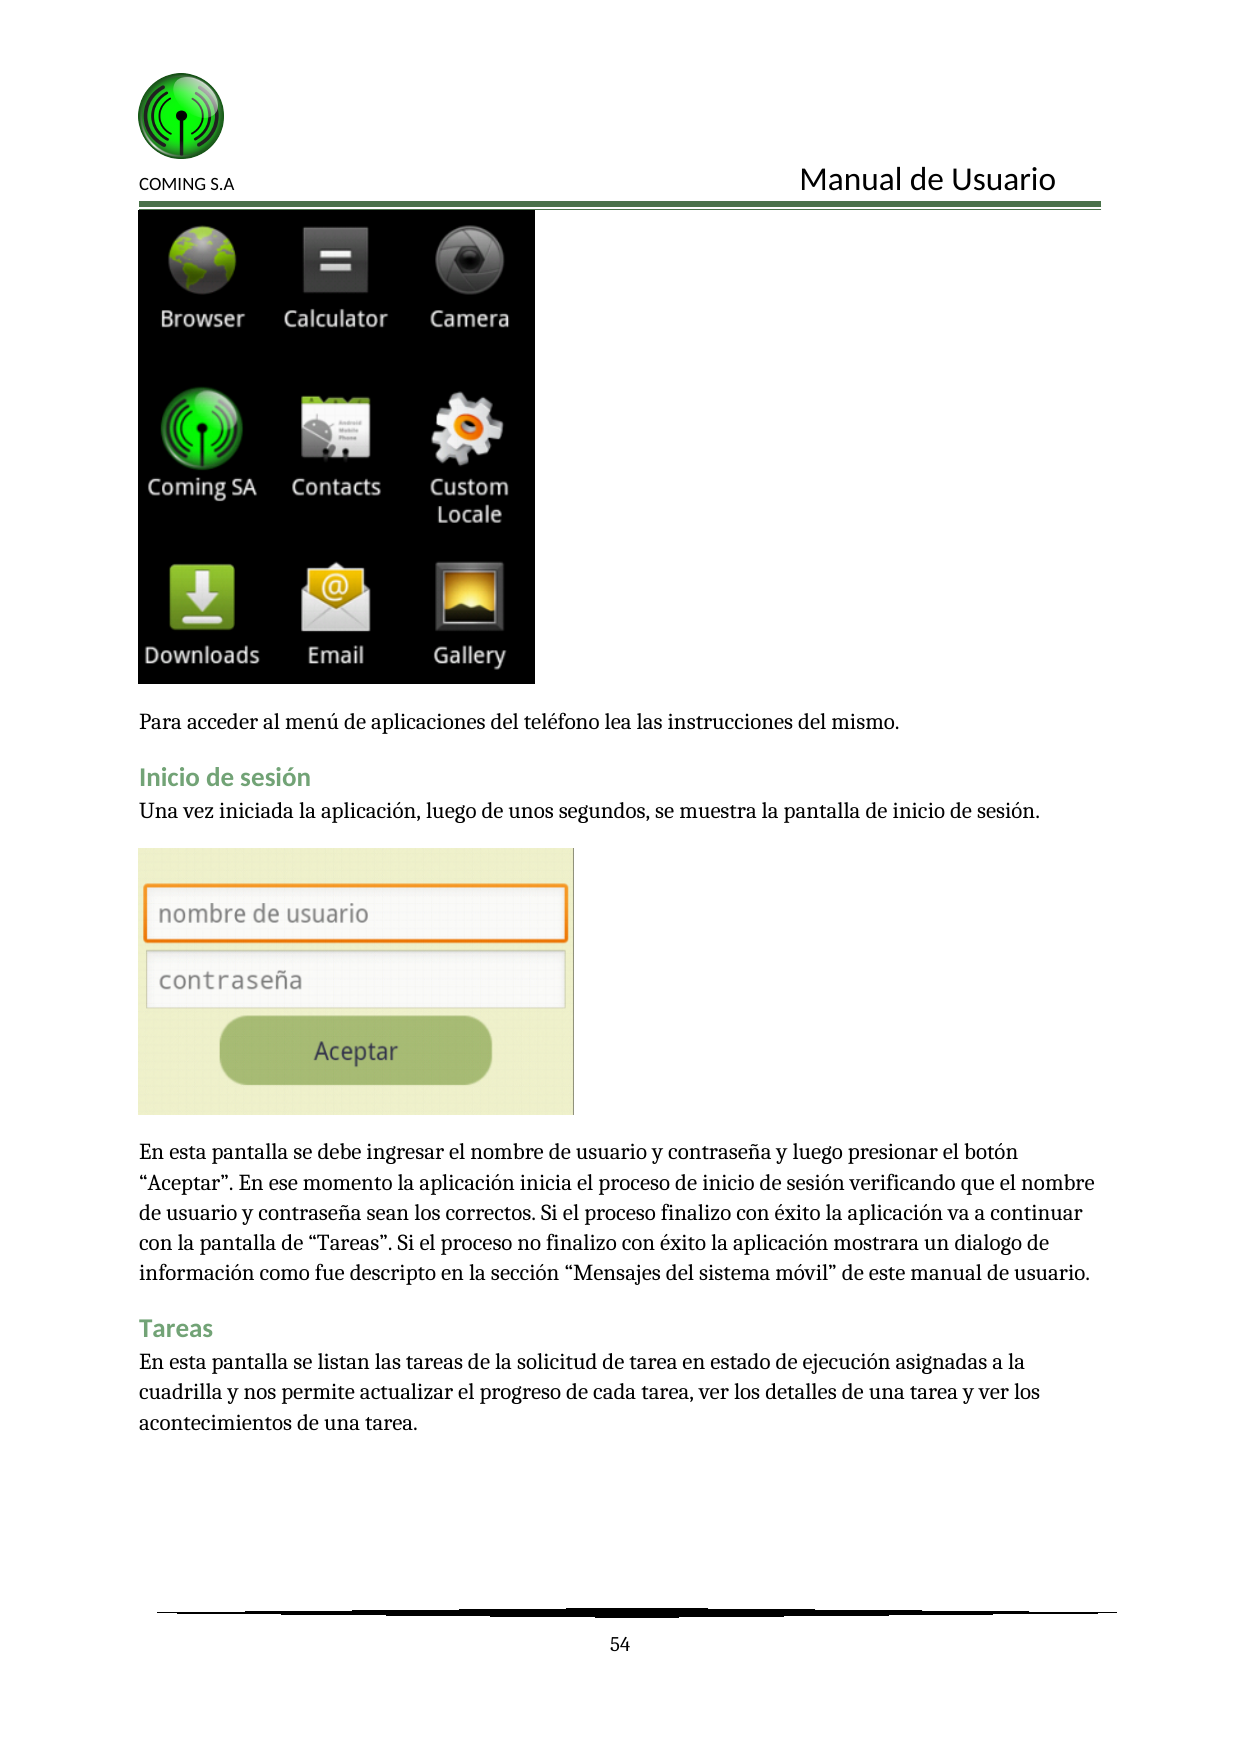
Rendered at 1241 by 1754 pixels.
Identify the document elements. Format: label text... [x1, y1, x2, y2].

text Una vez iniciada la aplicación, luego de unos segundos, se muestra la pantalla de inicio de sesión. [139, 798, 1101, 824]
picture [138, 210, 535, 684]
picture [138, 73, 224, 159]
text En esta pantalla se debe ingresar el nombre de usuario y contraseña y luego presionar el botón “Aceptar”. En ese momento la aplicación inicia el proceso de inicio de sesión verificando que el nombre de usuario y contraseña sean los correctos. Si el proceso finalizo con éxito la aplicación va a continuar con la pantalla de “Tareas”. Si el proceso no finalizo con éxito la aplicación mostrara un dialogo de información como fue descripto en la sección “Mensajes del sistema móvil” de este manual de usuario. [139, 1139, 1101, 1286]
picture [138, 848, 574, 1115]
text En esta pantalla se listan las tareas de la solicitud de tarea en estado de ejecución asignadas a la cuadrilla y nos permite actualizar el progreso de cada tarea, ver los detalles de una tarea y ver los acontecimientos de una tarea. [139, 1349, 1101, 1436]
text Para acceder al menú de aplicaciones del teléfono lea las instrucciones del mismo. [139, 709, 1101, 735]
subtitle Inicio de sesión [139, 760, 1101, 793]
subtitle Tareas [139, 1311, 1101, 1344]
